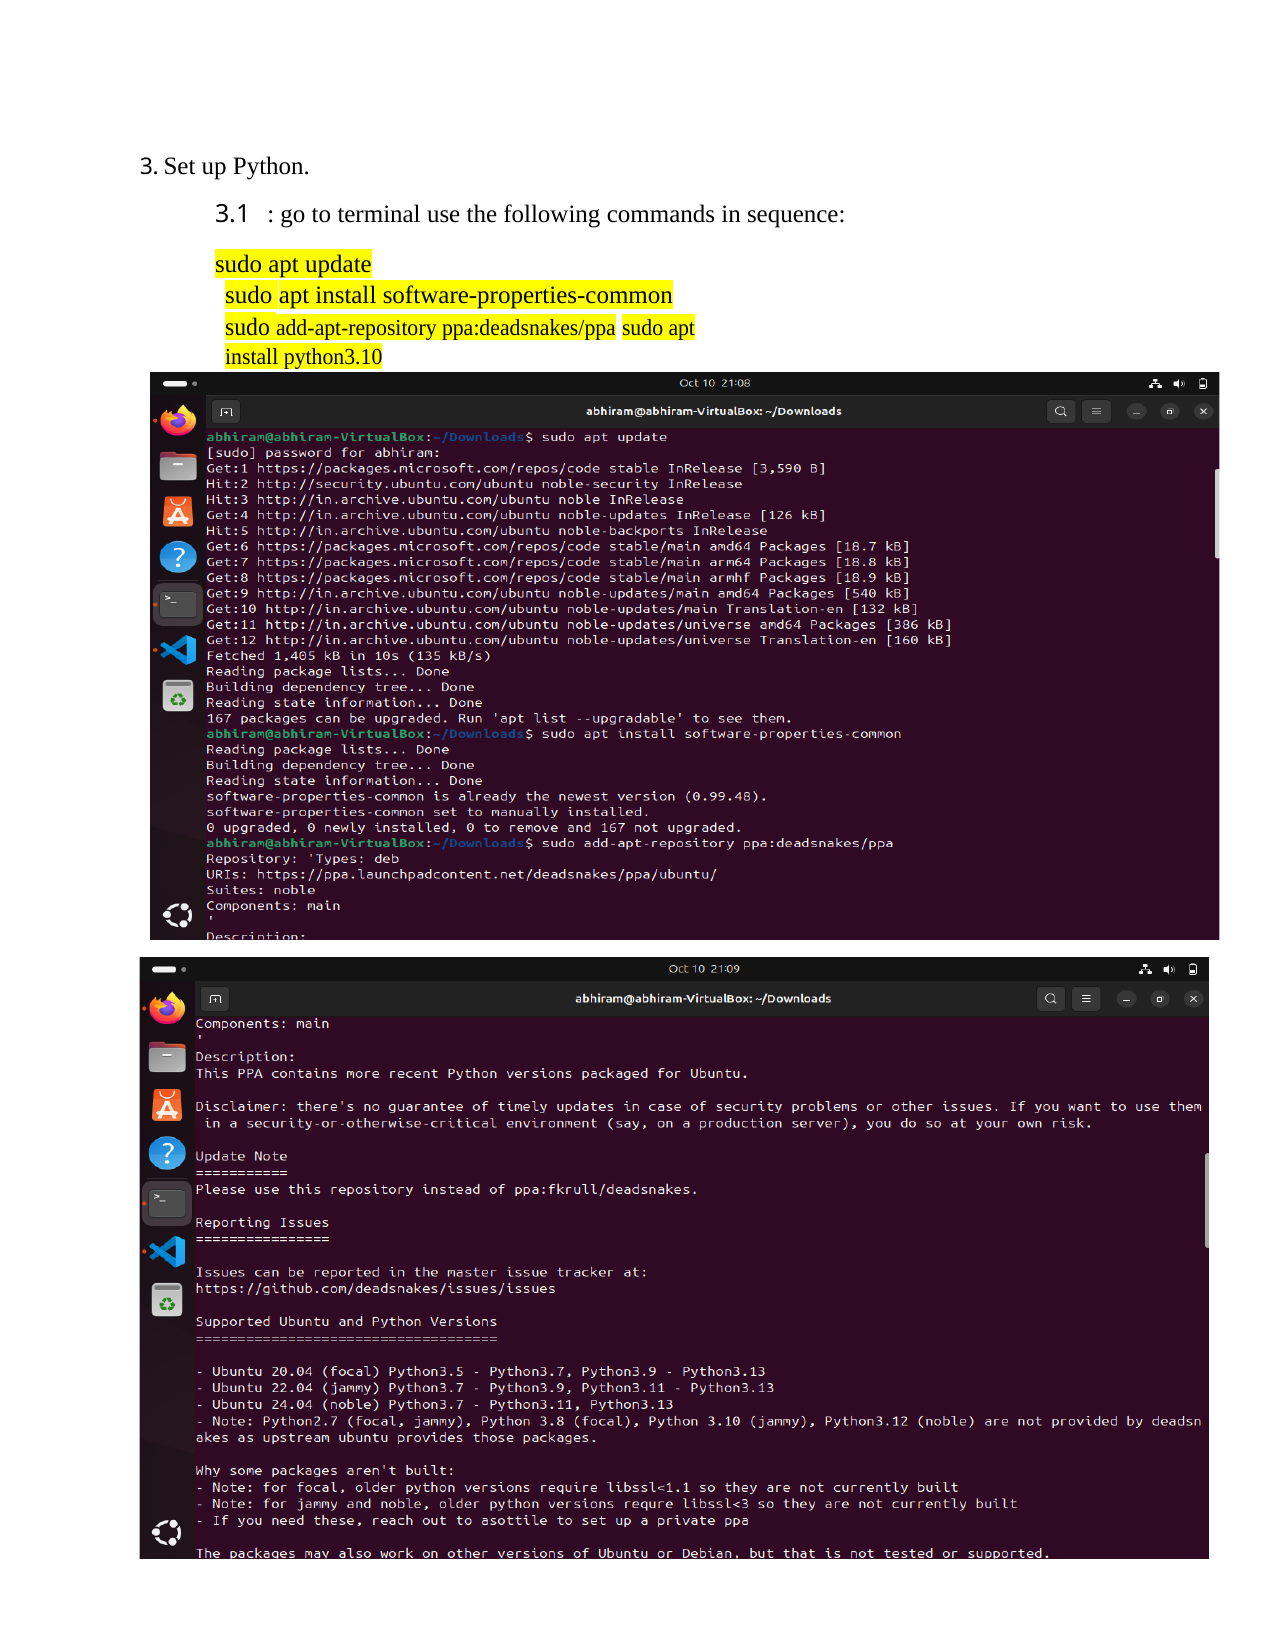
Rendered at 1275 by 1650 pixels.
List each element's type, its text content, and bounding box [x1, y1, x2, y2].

subtitle Set up Python. [139, 150, 1210, 181]
text sudo apt install software-properties-common sudo add-apt-repository ppa:deadsnakes/ppa sudo apt install python3.10 [225, 280, 718, 369]
picture [139, 957, 1209, 1559]
picture [150, 372, 1220, 940]
list : go to terminal use the following commands in sequence: sudo apt update [215, 182, 903, 278]
